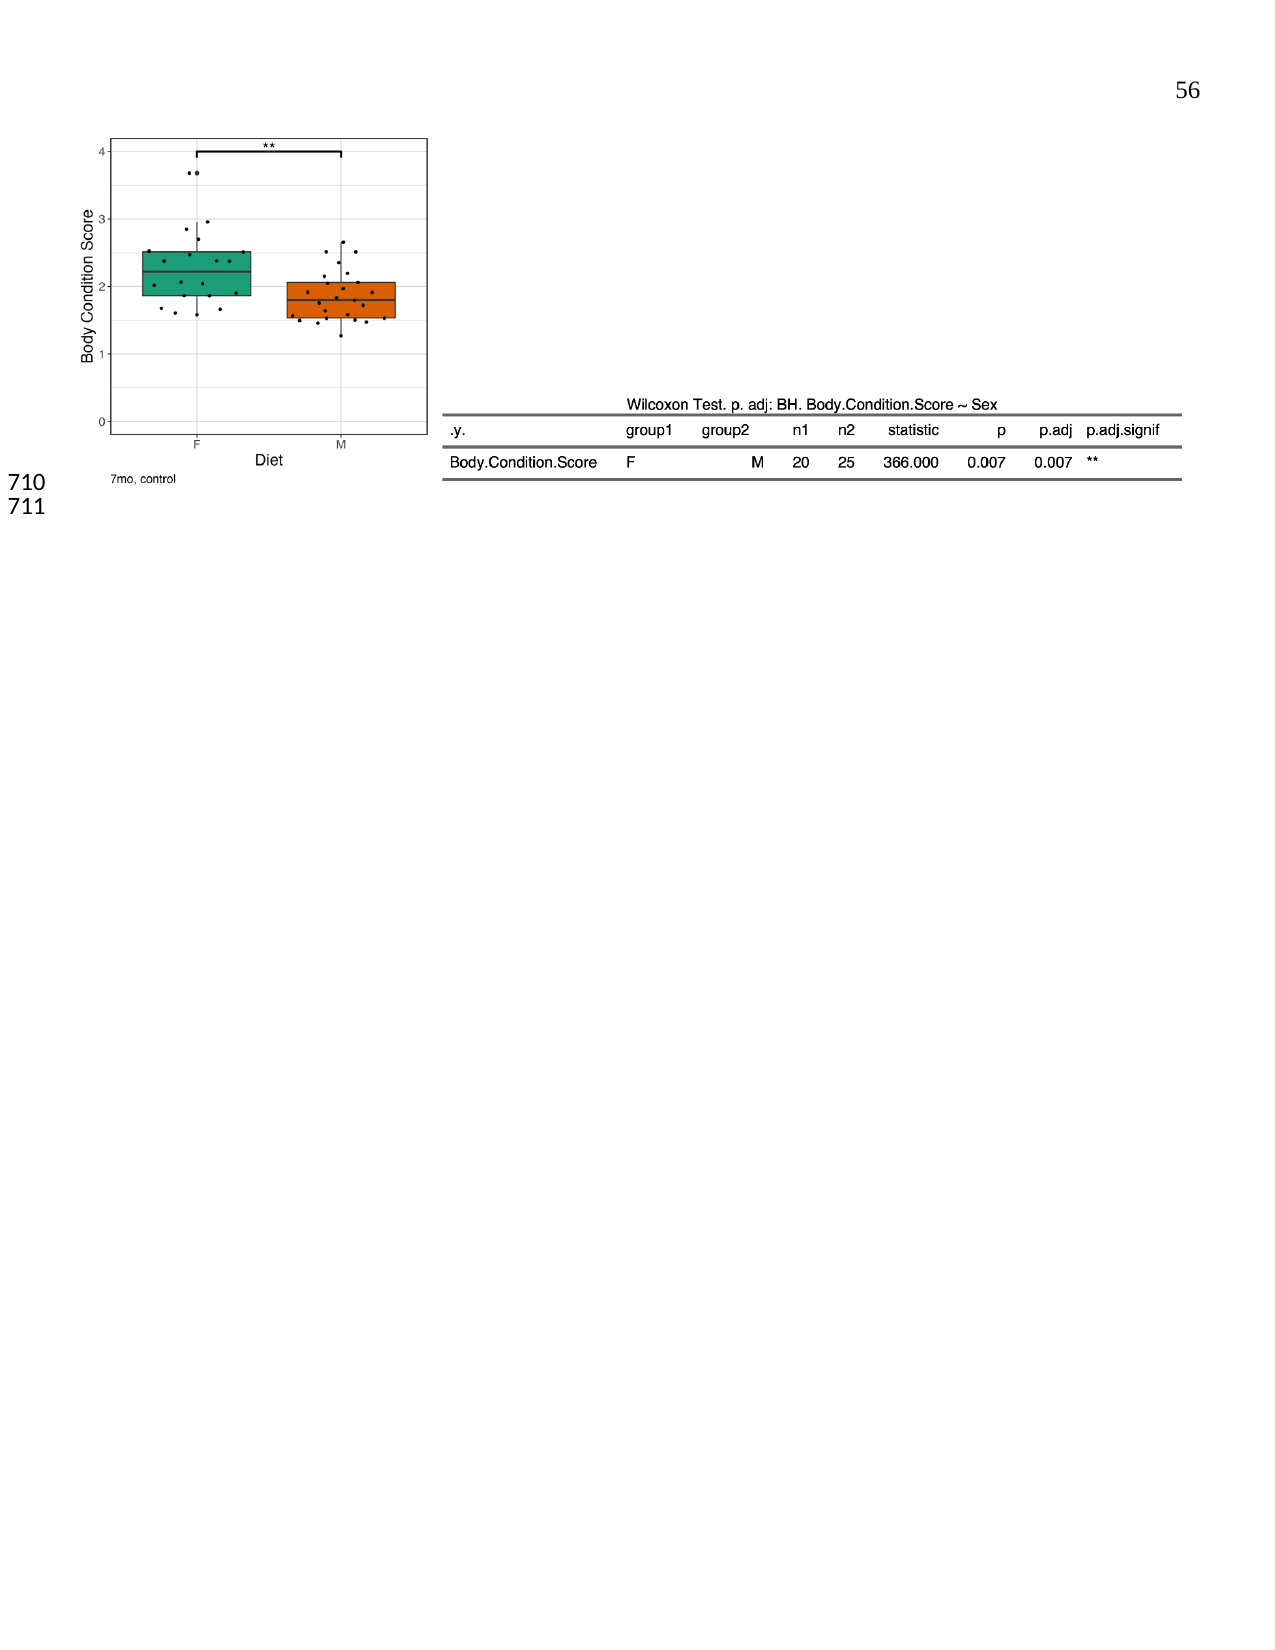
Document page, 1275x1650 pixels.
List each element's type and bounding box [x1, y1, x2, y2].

picture [75, 132, 1192, 491]
